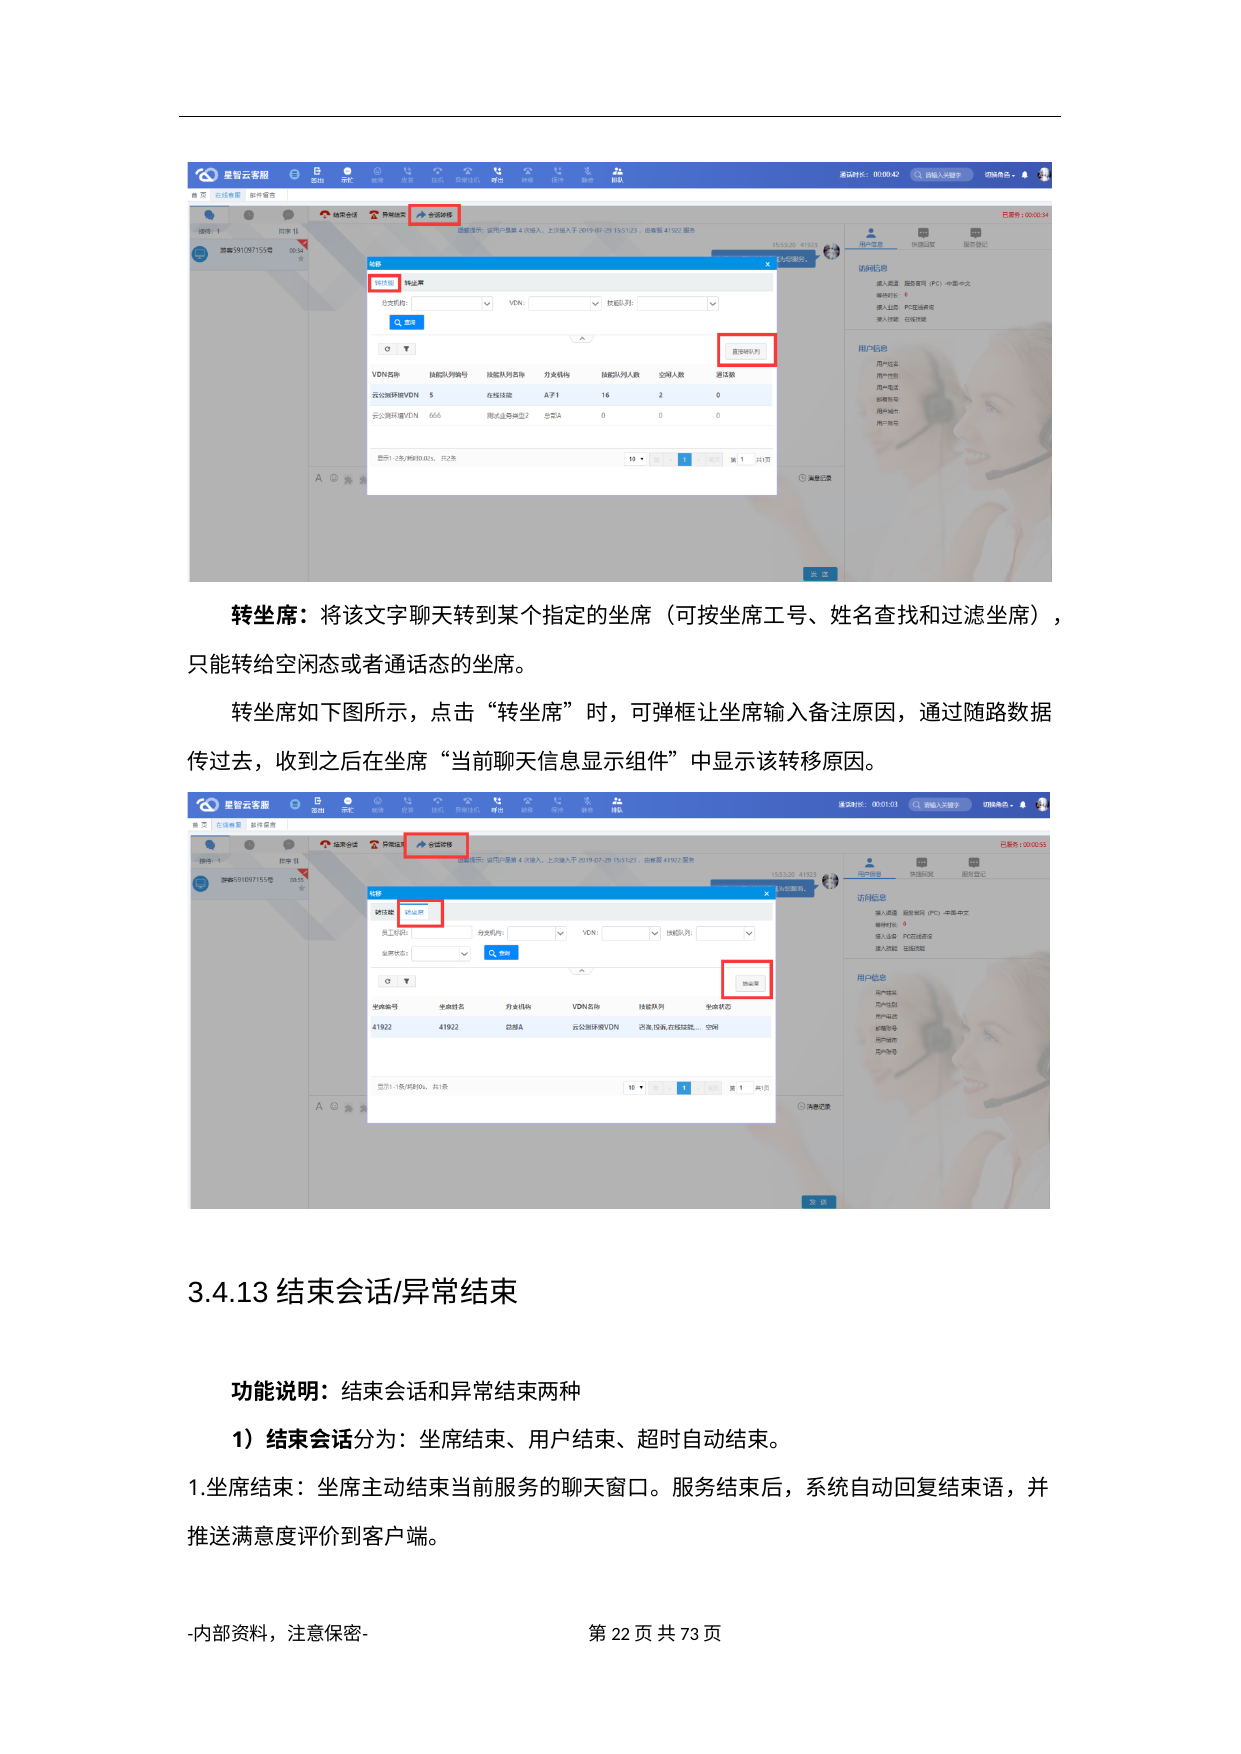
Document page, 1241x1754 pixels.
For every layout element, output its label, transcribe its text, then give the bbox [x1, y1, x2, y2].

text 1）结束会话分为：坐席结束、用户结束、超时自动结束。 [187, 1422, 1053, 1454]
picture [187, 162, 1052, 582]
text 功能说明：结束会话和异常结束两种 [187, 1373, 1053, 1406]
subtitle 结束会话/异常结束 [187, 1257, 1053, 1322]
text 转坐席：将该文字聊天转到某个指定的坐席（可按坐席工号、姓名查找和过滤坐席），只能转给空闲态或者通话态的坐席。 [187, 598, 1053, 679]
picture [187, 792, 1050, 1209]
text 转坐席如下图所示，点击“转坐席”时，可弹框让坐席输入备注原因，通过随路数据传过去，收到之后在坐席“当前聊天信息显示组件”中显示该转移原因。 [187, 695, 1053, 776]
text 1.坐席结束：坐席主动结束当前服务的聊天窗口。服务结束后，系统自动回复结束语，并推送满意度评价到客户端。 [187, 1470, 1053, 1551]
